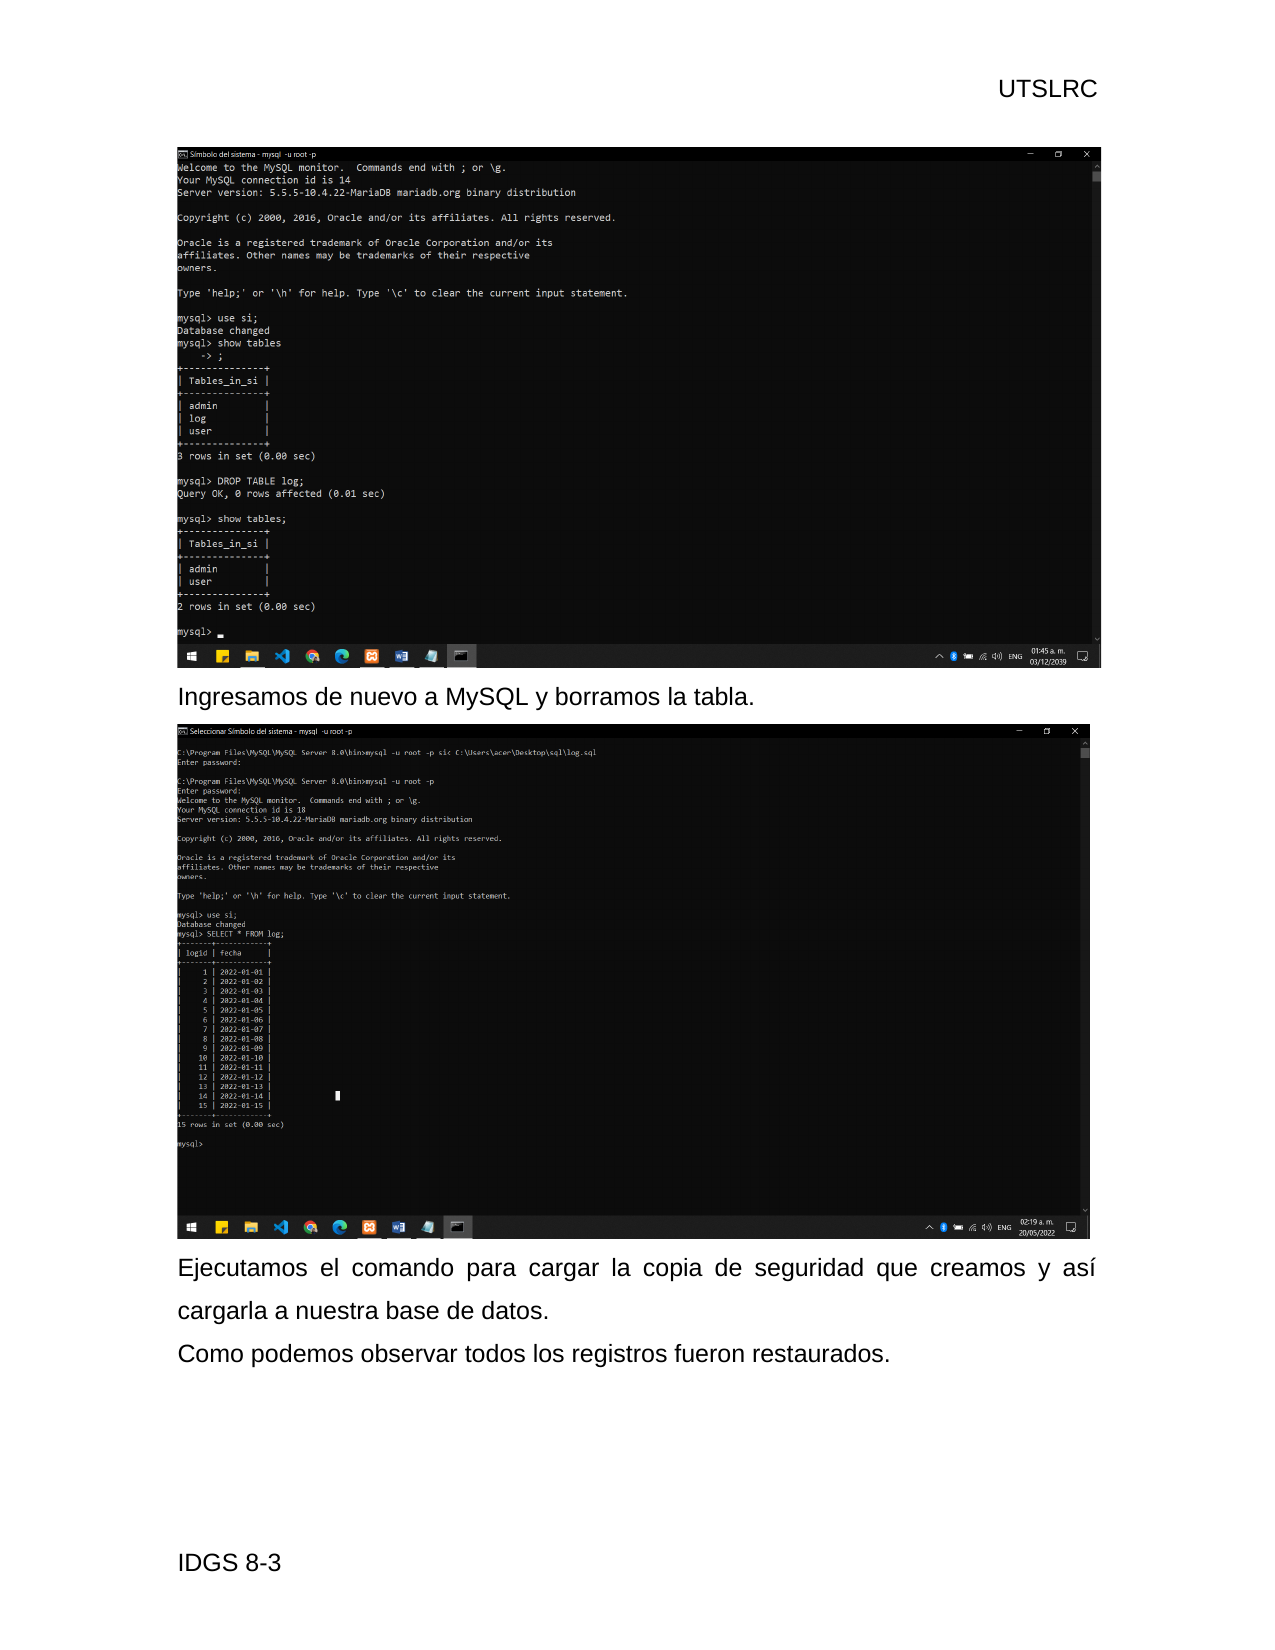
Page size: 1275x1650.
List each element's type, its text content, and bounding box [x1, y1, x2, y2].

text Como podemos observar todos los registros fueron restaurados. [177, 1339, 1098, 1368]
text Ingresamos de nuevo a MySQL y borramos la tabla. [177, 682, 1098, 710]
text Ejecutamos el comando para cargar la copia de seguridad que creamos y así cargarla a nuestra base de datos. [177, 1253, 1098, 1324]
picture [177, 724, 1090, 1239]
picture [177, 147, 1102, 668]
